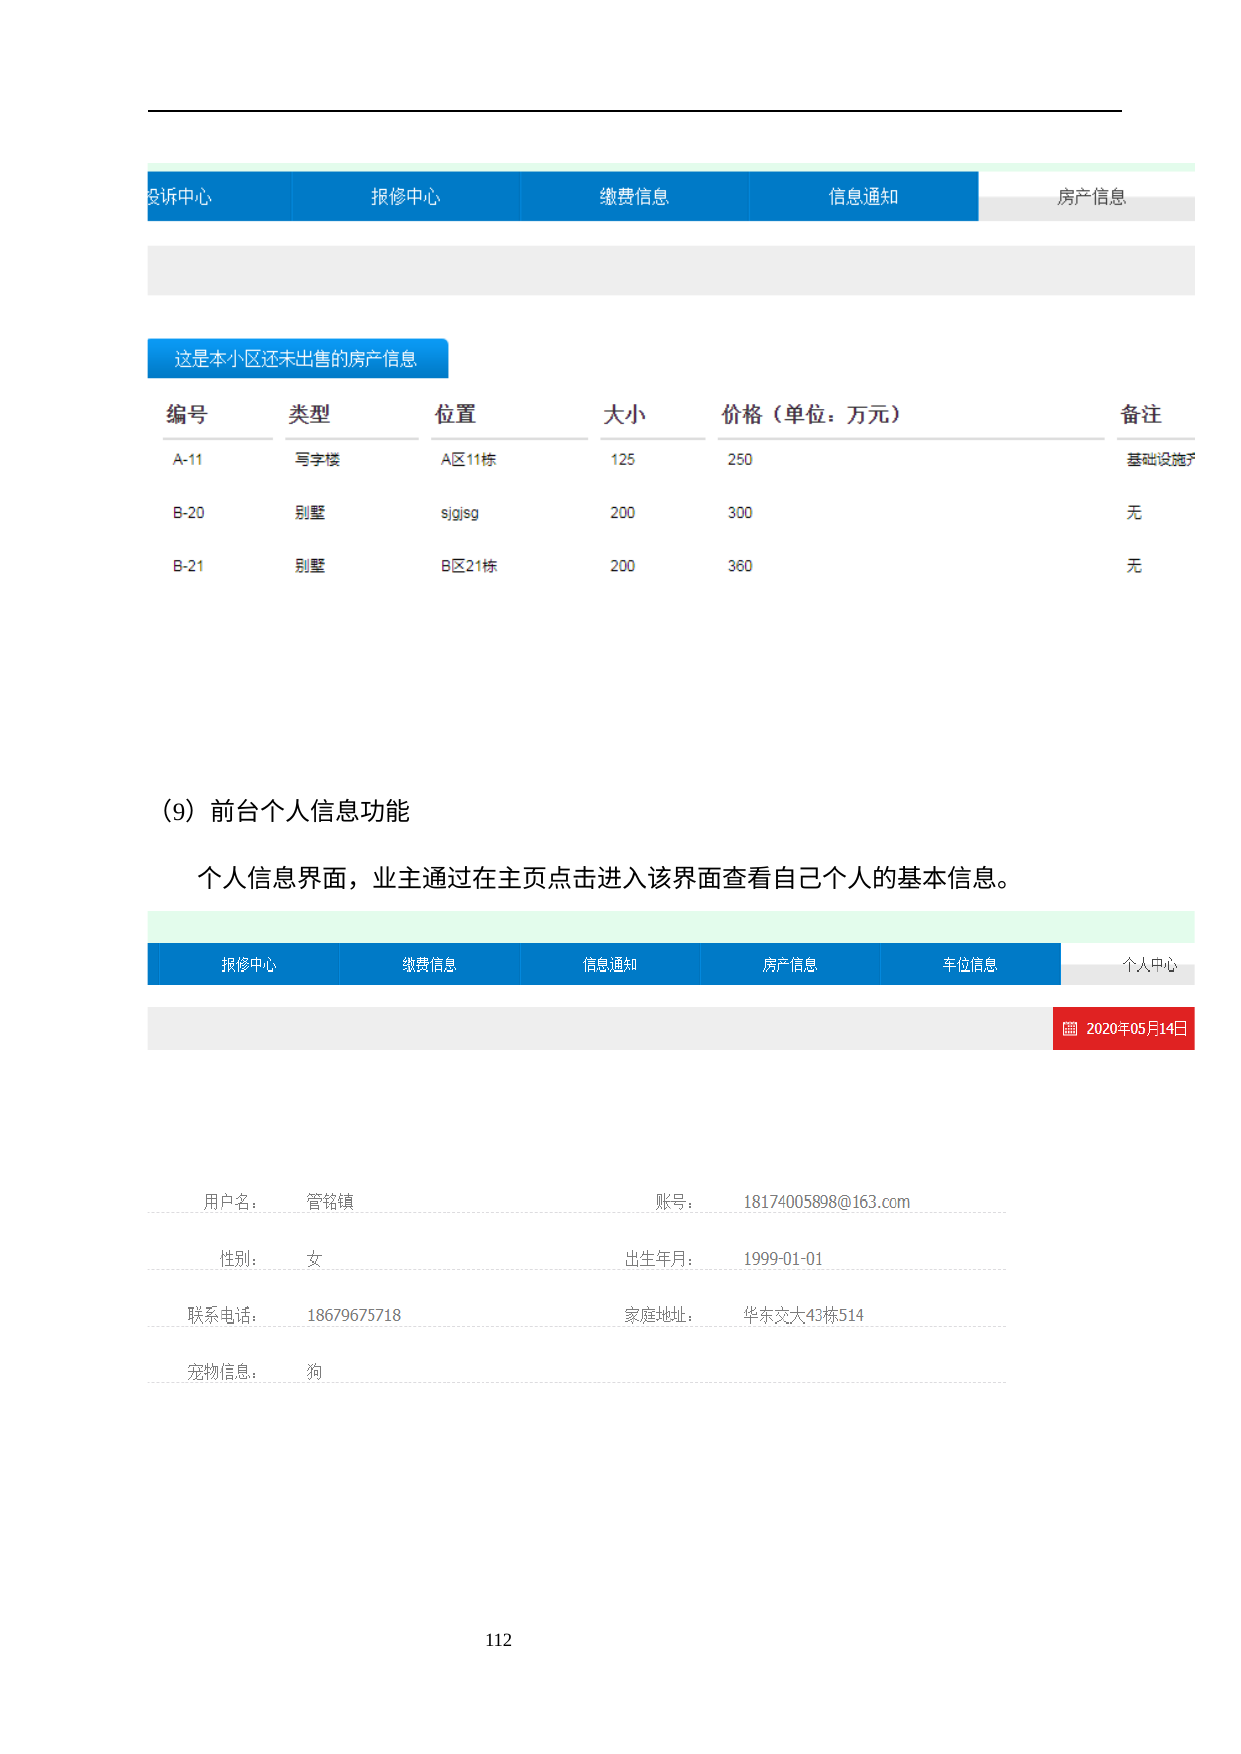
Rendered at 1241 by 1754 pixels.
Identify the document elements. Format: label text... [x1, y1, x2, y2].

picture [147, 163, 1195, 653]
picture [147, 911, 1195, 1446]
text （9）前台个人信息功能 [148, 775, 1122, 843]
text 个人信息界面，业主通过在主页点击进入该界面查看自己个人的基本信息。 [148, 843, 1122, 911]
